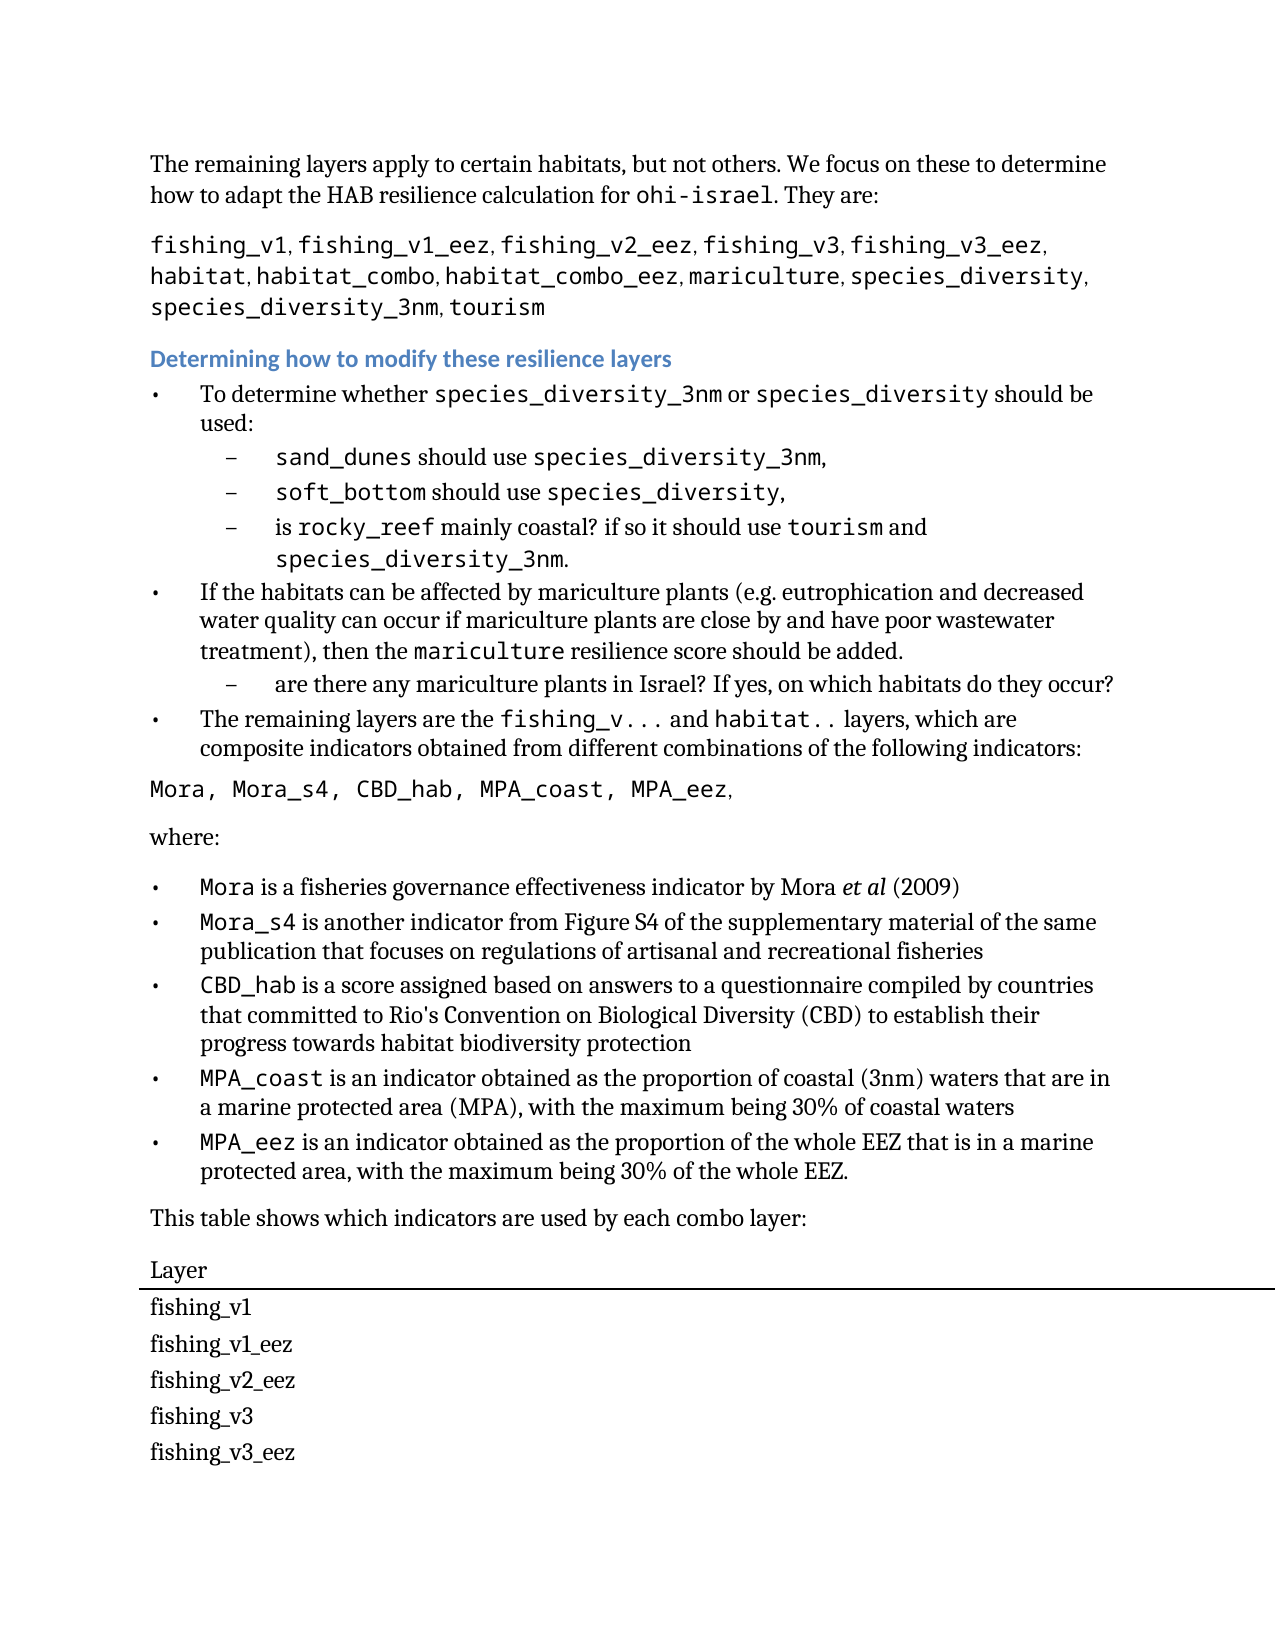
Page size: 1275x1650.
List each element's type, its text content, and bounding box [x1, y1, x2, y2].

list MPA_eez is an indicator obtained as the proportion of the whole EEZ that is in a marine protected area, with the maximum being 30% of the whole EEZ. [150, 1126, 1125, 1186]
text The remaining layers apply to certain habitats, but not others. We focus on these to determine how to adapt the HAB resilience calculation for ohi-israel. They are: [150, 150, 1125, 210]
table_cell fishing_v1_eez [139, 1326, 1275, 1362]
table_header Layer [139, 1252, 1275, 1288]
list are there any mariculture plants in Israel? If yes, on which habitats do they occur? [225, 670, 1125, 699]
text Mora, Mora_s4, CBD_hab, MPA_coast, MPA_eez, [150, 773, 1125, 804]
table_cell fishing_v3 [139, 1398, 1275, 1434]
list To determine whether species_diversity_3nm or species_diversity should be used: [150, 378, 1125, 438]
text where: [150, 823, 1125, 852]
table_cell fishing_v1 [139, 1290, 1275, 1326]
list sand_dunes should use species_diversity_3nm, [225, 441, 1125, 473]
list CBD_hab is a score assigned based on answers to a questionnaire compiled by countries that committed to Rio's Convention on Biological Diversity (CBD) to establish their progress towards habitat biodiversity protection [150, 969, 1125, 1058]
list If the habitats can be affected by mariculture plants (e.g. eutrophication and decreased water quality can occur if mariculture plants are close by and have poor wastewater treatment), then the mariculture resilience score should be added. [150, 578, 1125, 666]
list MPA_coast is an indicator obtained as the proportion of coastal (3nm) waters that are in a marine protected area (MPA), with the maximum being 30% of coastal waters [150, 1062, 1125, 1122]
list soft_bottom should use species_diversity, [225, 476, 1125, 508]
table_cell fishing_v3_eez [139, 1435, 1275, 1471]
list The remaining layers are the fishing_v... and habitat.. layers, which are composite indicators obtained from different combinations of the following indicators: [150, 703, 1125, 763]
list is rocky_reef mainly coastal? if so it should use tourism and species_diversity_3nm. [225, 511, 1125, 574]
list Mora_s4 is another indicator from Figure S4 of the supplementary material of the same publication that focuses on regulations of artisanal and recreational fisheries [150, 906, 1125, 966]
subtitle Determining how to modify these resilience layers [150, 343, 1125, 374]
text This table shows which indicators are used by each combo layer: [150, 1204, 1125, 1233]
text fishing_v1, fishing_v1_eez, fishing_v2_eez, fishing_v3, fishing_v3_eez, habitat, habitat_combo, habitat_combo_eez, mariculture, species_diversity, species_diversity_3nm, tourism [150, 229, 1125, 322]
table_cell fishing_v2_eez [139, 1362, 1275, 1398]
list Mora is a fisheries governance effectiveness indicator by Mora et al (2009) [150, 871, 1125, 902]
